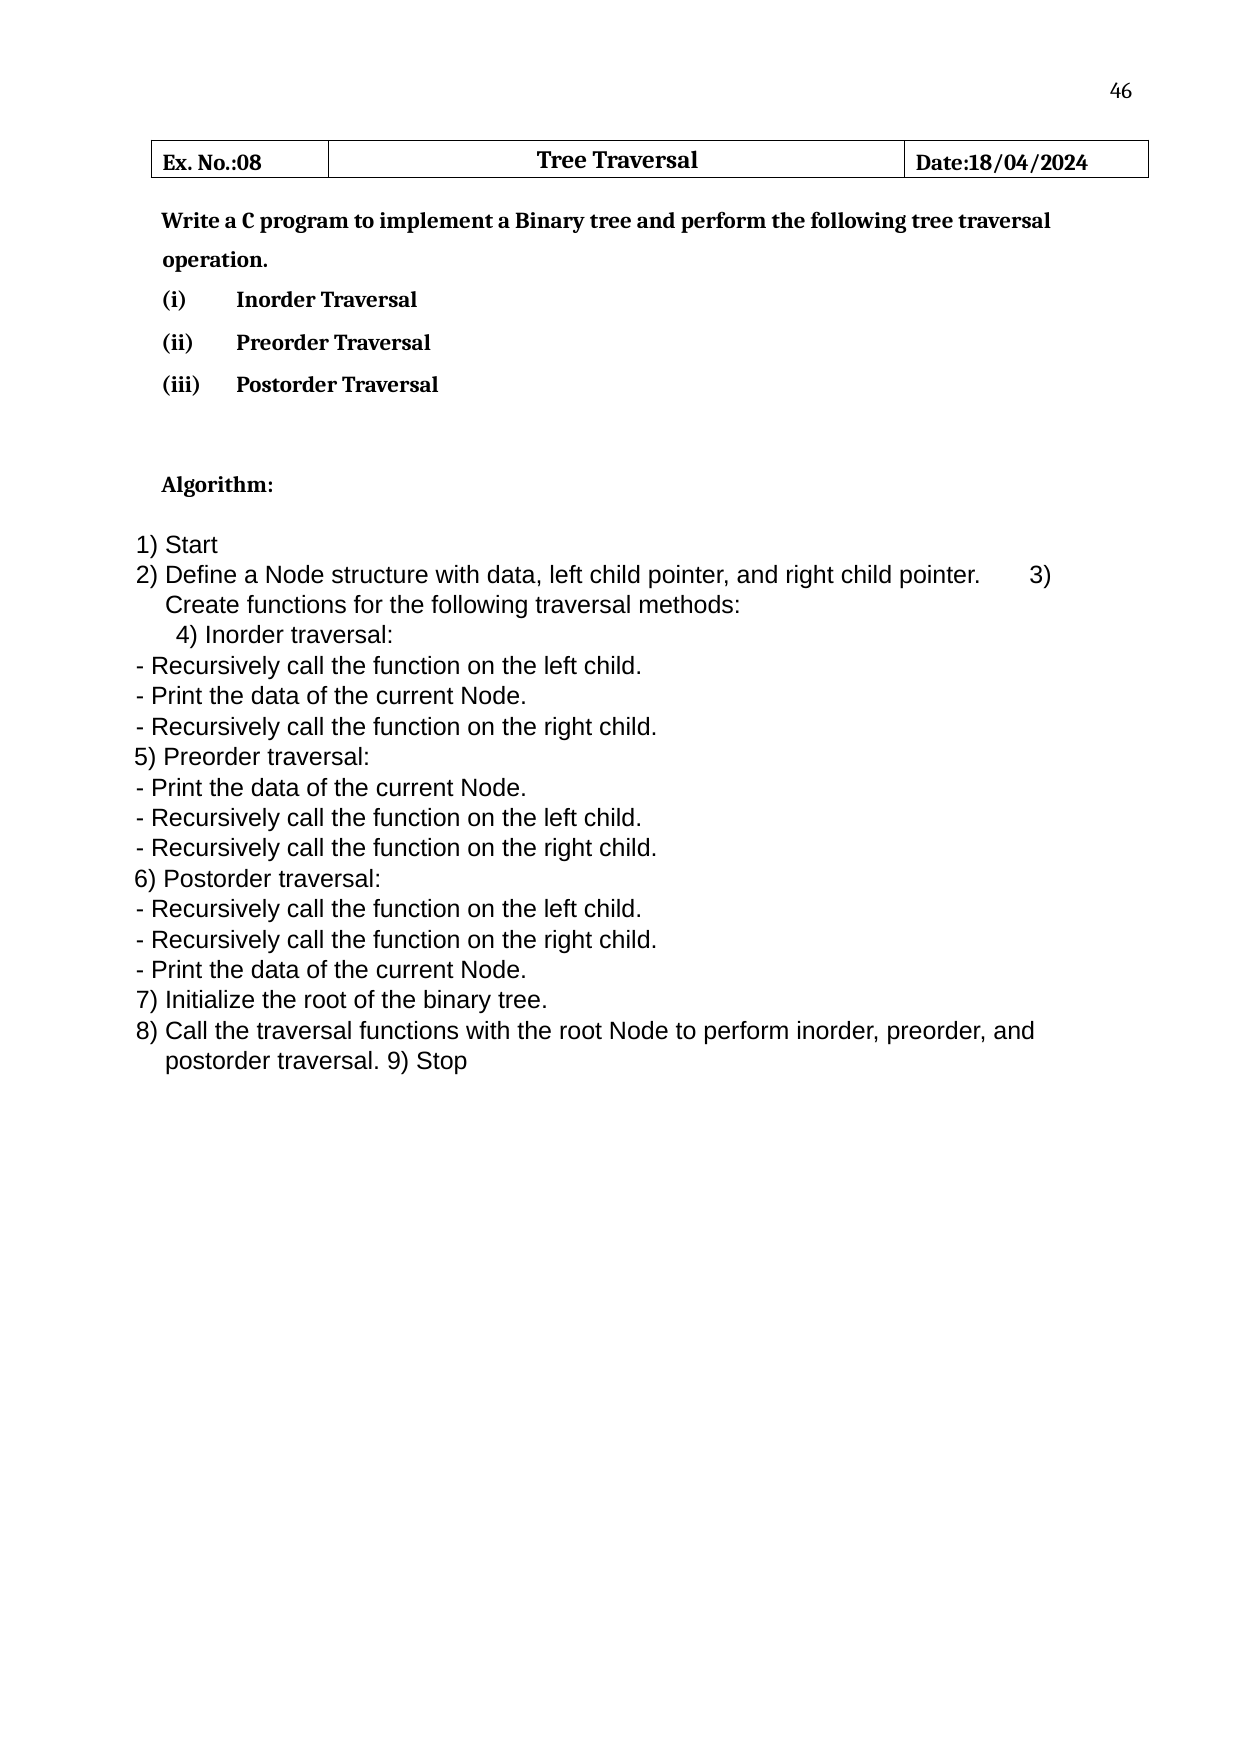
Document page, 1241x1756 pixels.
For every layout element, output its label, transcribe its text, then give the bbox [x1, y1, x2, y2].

list Recursively call the function on the right child. [136, 833, 1119, 862]
table_header Ex. No.:08 [152, 141, 328, 177]
text 6) Postorder traversal: [134, 864, 1119, 893]
text 5) Preorder traversal: [134, 742, 1119, 771]
text 4) Inorder traversal: [134, 621, 1119, 649]
table_header Tree Traversal [329, 141, 904, 177]
list Recursively call the function on the left child. [136, 803, 1119, 832]
table_header Date:18/04/2024 [905, 141, 1148, 177]
list Inorder Traversal [161, 287, 1136, 313]
list Print the data of the current Node. [136, 955, 1119, 984]
list Print the data of the current Node. [136, 773, 1119, 801]
list Recursively call the function on the left child. [136, 894, 1119, 923]
list Preorder Traversal [161, 329, 1136, 356]
list Recursively call the function on the left child. [136, 651, 1119, 680]
text Algorithm: [161, 472, 1136, 498]
text Write a C program to implement a Binary tree and perform the following tree traversal operation. [161, 208, 1136, 273]
list Start [136, 530, 1087, 558]
list Recursively call the function on the right child. [136, 712, 1119, 741]
list Recursively call the function on the right child. [136, 925, 1119, 953]
list Initialize the root of the binary tree. [136, 986, 1078, 1014]
list Define a Node structure with data, left child pointer, and right child pointer. 3) Create functions for the following traversal methods: [136, 560, 1087, 619]
list Postorder Traversal [161, 372, 1136, 398]
list Call the traversal functions with the root Node to perform inorder, preorder, and postorder traversal. 9) Stop [136, 1016, 1078, 1074]
list Print the data of the current Node. [136, 681, 1119, 710]
